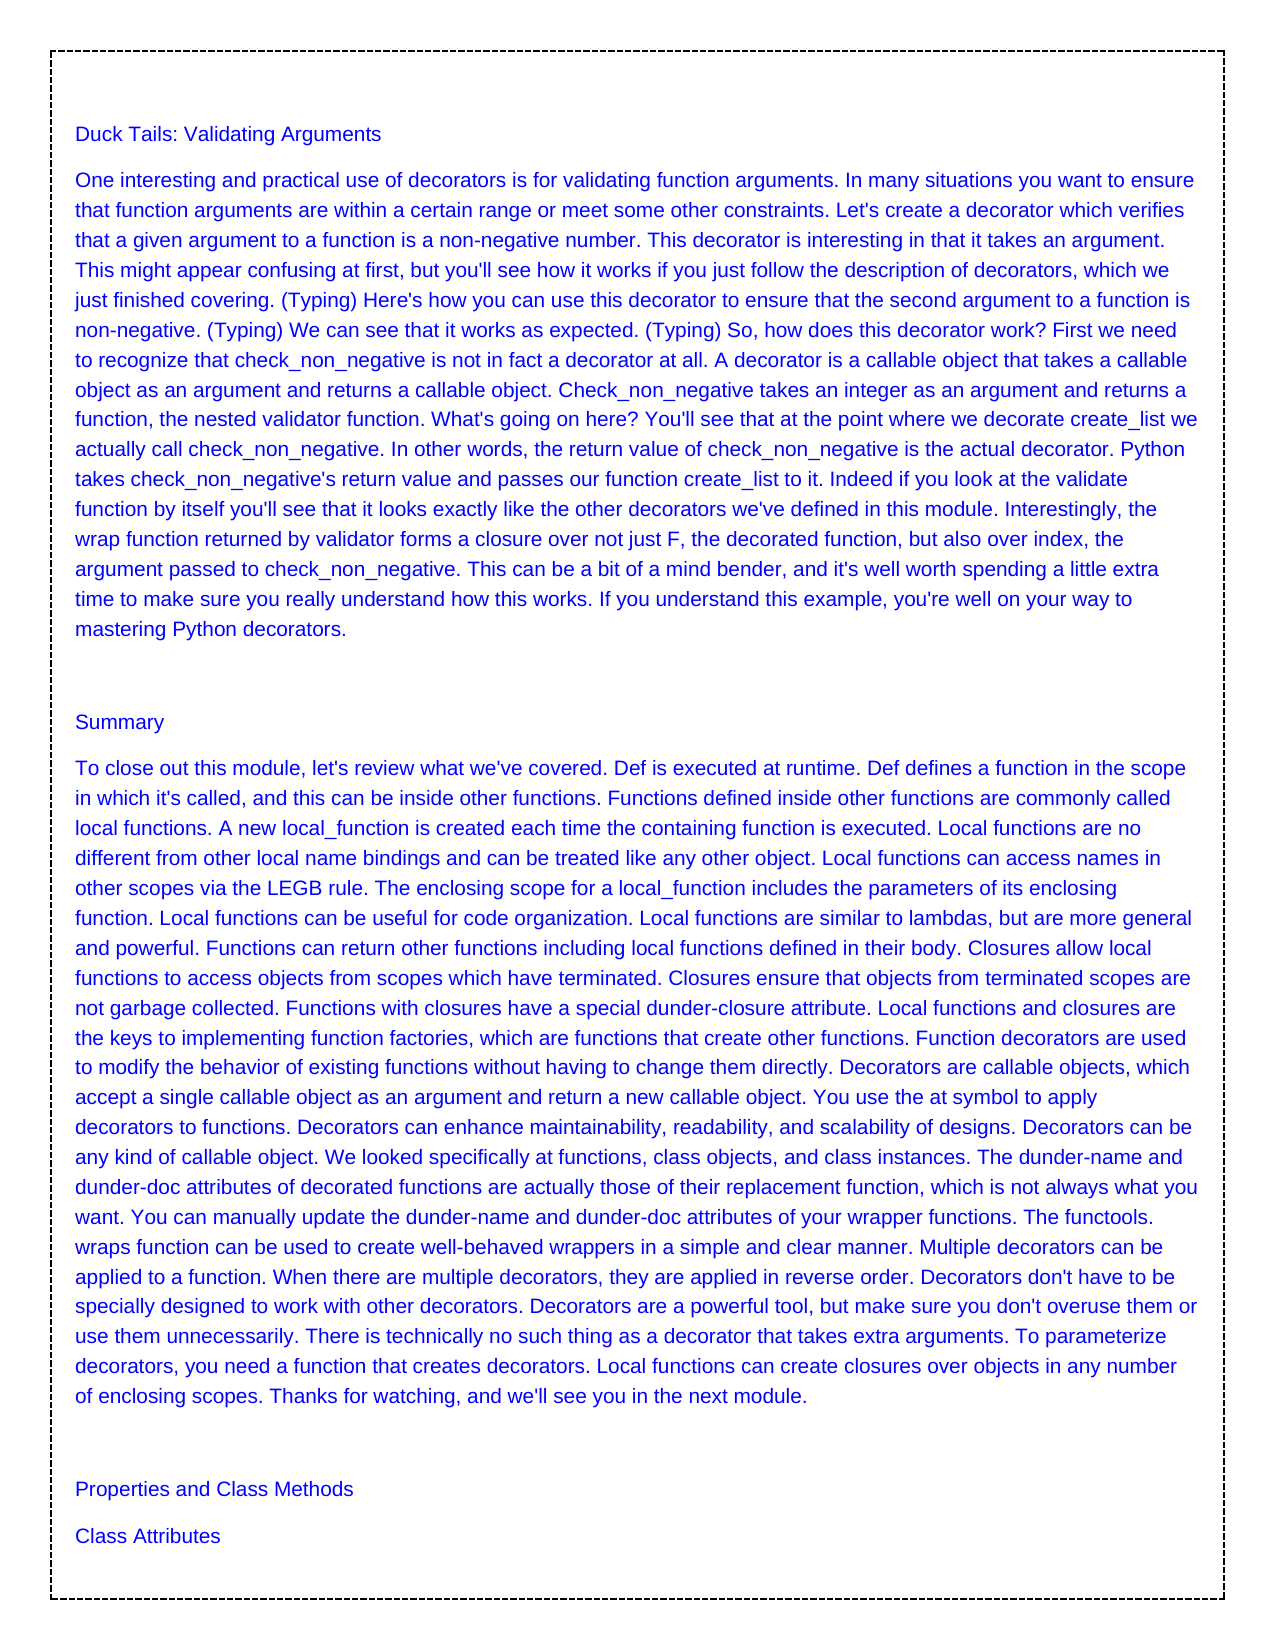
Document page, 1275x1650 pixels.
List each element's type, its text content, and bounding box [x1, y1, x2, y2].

text Duck Tails: Validating Arguments [75, 122, 1200, 146]
text Properties and Class Methods [75, 1477, 1200, 1501]
text One interesting and practical use of decorators is for validating function arguments. In many situations you want to ensure that function arguments are within a certain range or meet some other constraints. Let's create a decorator which verifies that a given argument to a function is a non-negative number. This decorator is interesting in that it takes an argument. This might appear confusing at first, but you'll see how it works if you just follow the description of decorators, which we just finished covering. (Typing) Here's how you can use this decorator to ensure that the second argument to a function is non-negative. (Typing) We can see that it works as expected. (Typing) So, how does this decorator work? First we need to recognize that check_non_negative is not in fact a decorator at all. A decorator is a callable object that takes a callable object as an argument and returns a callable object. Check_non_negative takes an integer as an argument and returns a function, the nested validator function. What's going on here? You'll see that at the point where we decorate create_list we actually call check_non_negative. In other words, the return value of check_non_negative is the actual decorator. Python takes check_non_negative's return value and passes our function create_list to it. Indeed if you look at the validate function by itself you'll see that it looks exactly like the other decorators we've defined in this module. Interestingly, the wrap function returned by validator forms a closure over not just F, the decorated function, but also over index, the argument passed to check_non_negative. This can be a bit of a mind bender, and it's well worth spending a little extra time to make sure you really understand how this works. If you understand this example, you're well on your way to mastering Python decorators. [75, 168, 1200, 641]
text Class Attributes [75, 1524, 1200, 1548]
text To close out this module, let's review what we've covered. Def is executed at runtime. Def defines a function in the scope in which it's called, and this can be inside other functions. Functions defined inside other functions are commonly called local functions. A new local_function is created each time the containing function is executed. Local functions are no different from other local name bindings and can be treated like any other object. Local functions can access names in other scopes via the LEGB rule. The enclosing scope for a local_function includes the parameters of its enclosing function. Local functions can be useful for code organization. Local functions are similar to lambdas, but are more general and powerful. Functions can return other functions including local functions defined in their body. Closures allow local functions to access objects from scopes which have terminated. Closures ensure that objects from terminated scopes are not garbage collected. Functions with closures have a special dunder-closure attribute. Local functions and closures are the keys to implementing function factories, which are functions that create other functions. Function decorators are used to modify the behavior of existing functions without having to change them directly. Decorators are callable objects, which accept a single callable object as an argument and return a new callable object. You use the at symbol to apply decorators to functions. Decorators can enhance maintainability, readability, and scalability of designs. Decorators can be any kind of callable object. We looked specifically at functions, class objects, and class instances. The dunder-name and dunder-doc attributes of decorated functions are actually those of their replacement function, which is not always what you want. You can manually update the dunder-name and dunder-doc attributes of your wrapper functions. The functools. wraps function can be used to create well-behaved wrappers in a simple and clear manner. Multiple decorators can be applied to a function. When there are multiple decorators, they are applied in reverse order. Decorators don't have to be specially designed to work with other decorators. Decorators are a powerful tool, but make sure you don't overuse them or use them unnecessarily. There is technically no such thing as a decorator that takes extra arguments. To parameterize decorators, you need a function that creates decorators. Local functions can create closures over objects in any number of enclosing scopes. Thanks for watching, and we'll see you in the next module. [75, 756, 1200, 1408]
text Summary [75, 710, 1200, 734]
